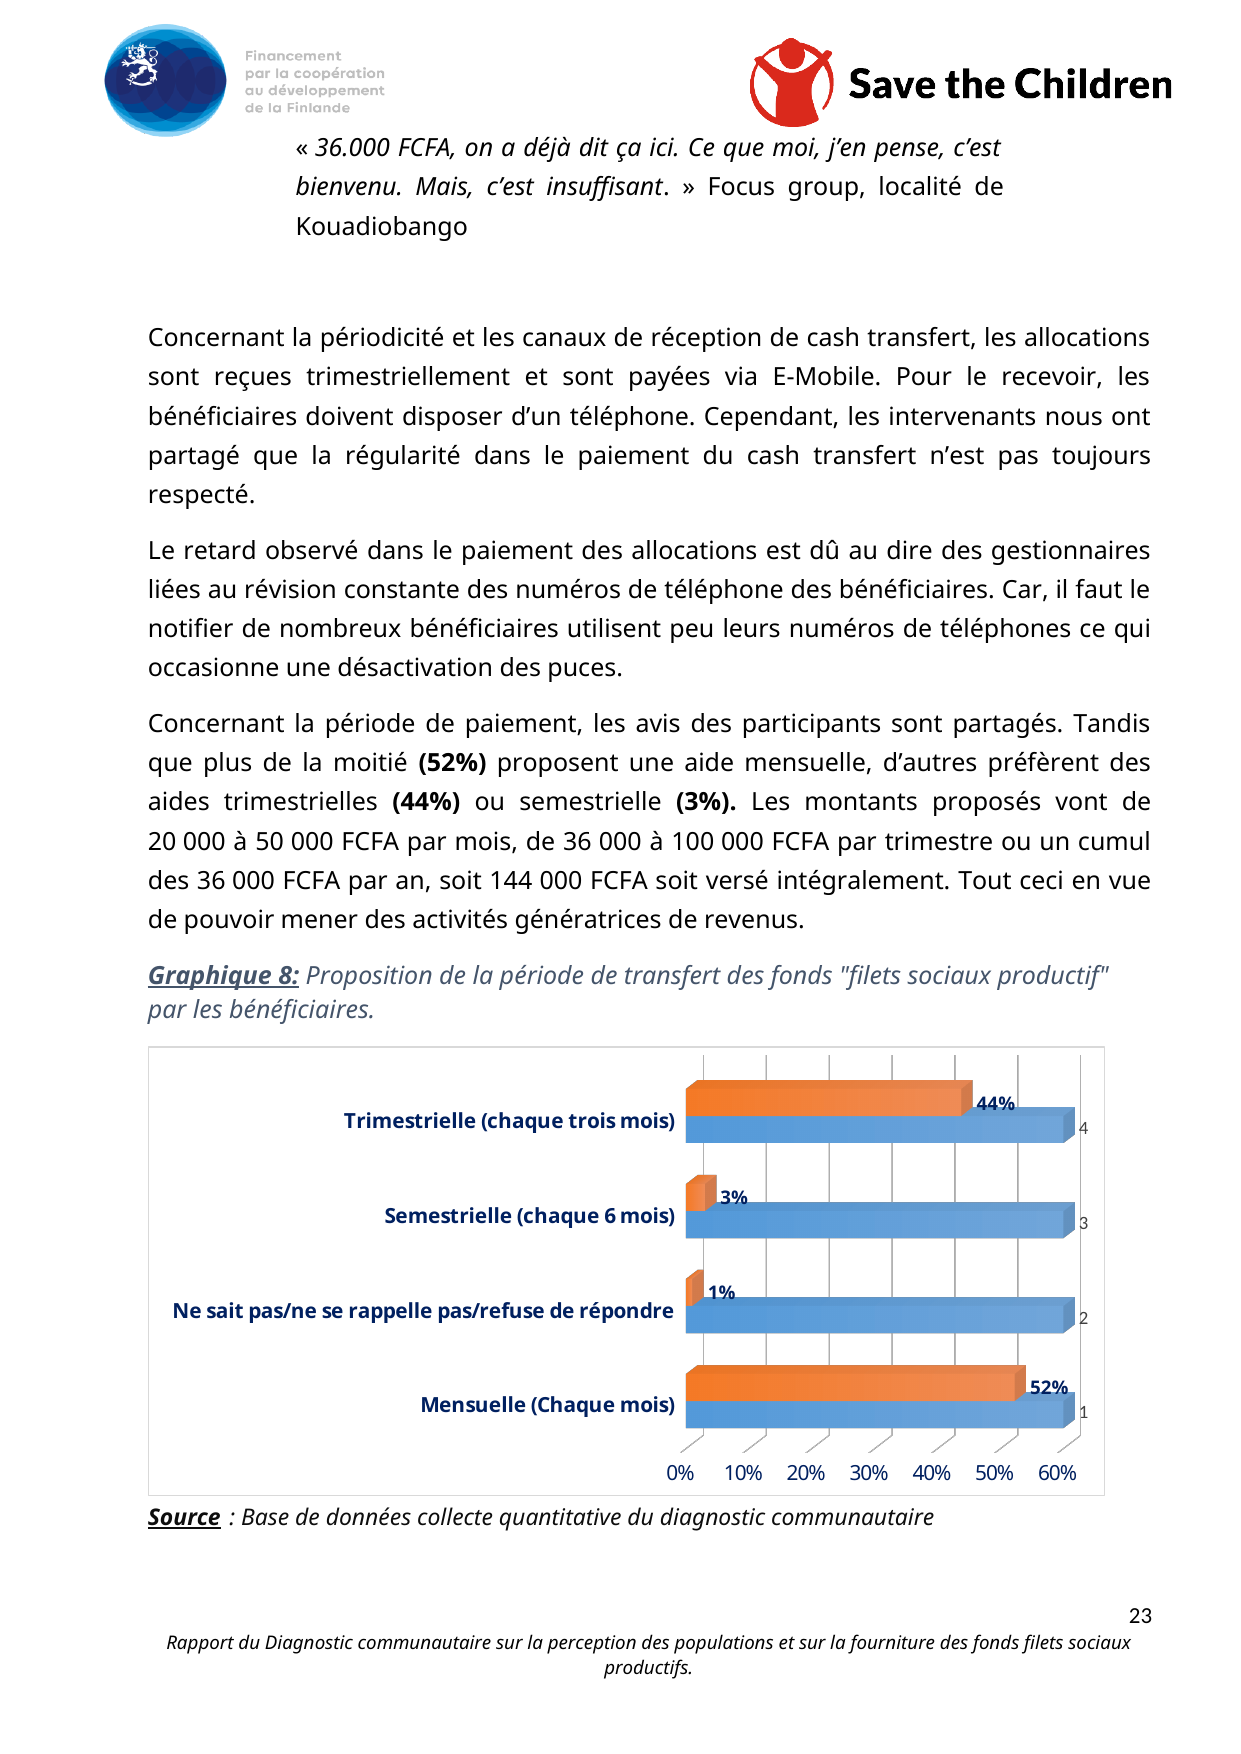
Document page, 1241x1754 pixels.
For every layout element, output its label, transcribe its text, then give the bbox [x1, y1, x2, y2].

text « 36.000 FCFA, on a déjà dit ça ici. Ce que moi, j’en pense, c’est bienvenu. Mais, c’est insuffisant. » Focus group, localité de Kouadiobango [295, 130, 1004, 242]
text Le retard observé dans le paiement des allocations est dû au dire des gestionnaires liées au révision constante des numéros de téléphone des bénéficiaires. Car, il faut le notifier de nombreux bénéficiaires utilisent peu leurs numéros de téléphones ce qui occasionne une désactivation des puces. [148, 532, 1152, 684]
picture [750, 38, 1172, 127]
picture [104, 23, 385, 137]
text Concernant la périodicité et les canaux de réception de cash transfert, les allocations sont reçues trimestriellement et sont payées via E-Mobile. Pour le recevoir, les bénéficiaires doivent disposer d’un téléphone. Cependant, les intervenants nous ont partagé que la régularité dans le paiement du cash transfert n’est pas toujours respecté. [148, 320, 1152, 511]
text Graphique 8: Proposition de la période de transfert des fonds "filets sociaux productif" par les bénéficiaires. [148, 957, 1152, 1025]
text Source : Base de données collecte quantitative du diagnostic communautaire [148, 1500, 1167, 1532]
text Concernant la période de paiement, les avis des participants sont partagés. Tandis que plus de la moitié (52%) proposent une aide mensuelle, d’autres préfèrent des aides trimestrielles (44%) ou semestrielle (3%). Les montants proposés vont de 20 000 à 50 000 FCFA par mois, de 36 000 à 100 000 FCFA par trimestre ou un cumul des 36 000 FCFA par an, soit 144 000 FCFA soit versé intégralement. Tout ceci en vue de pouvoir mener des activités génératrices de revenus. [148, 706, 1152, 936]
